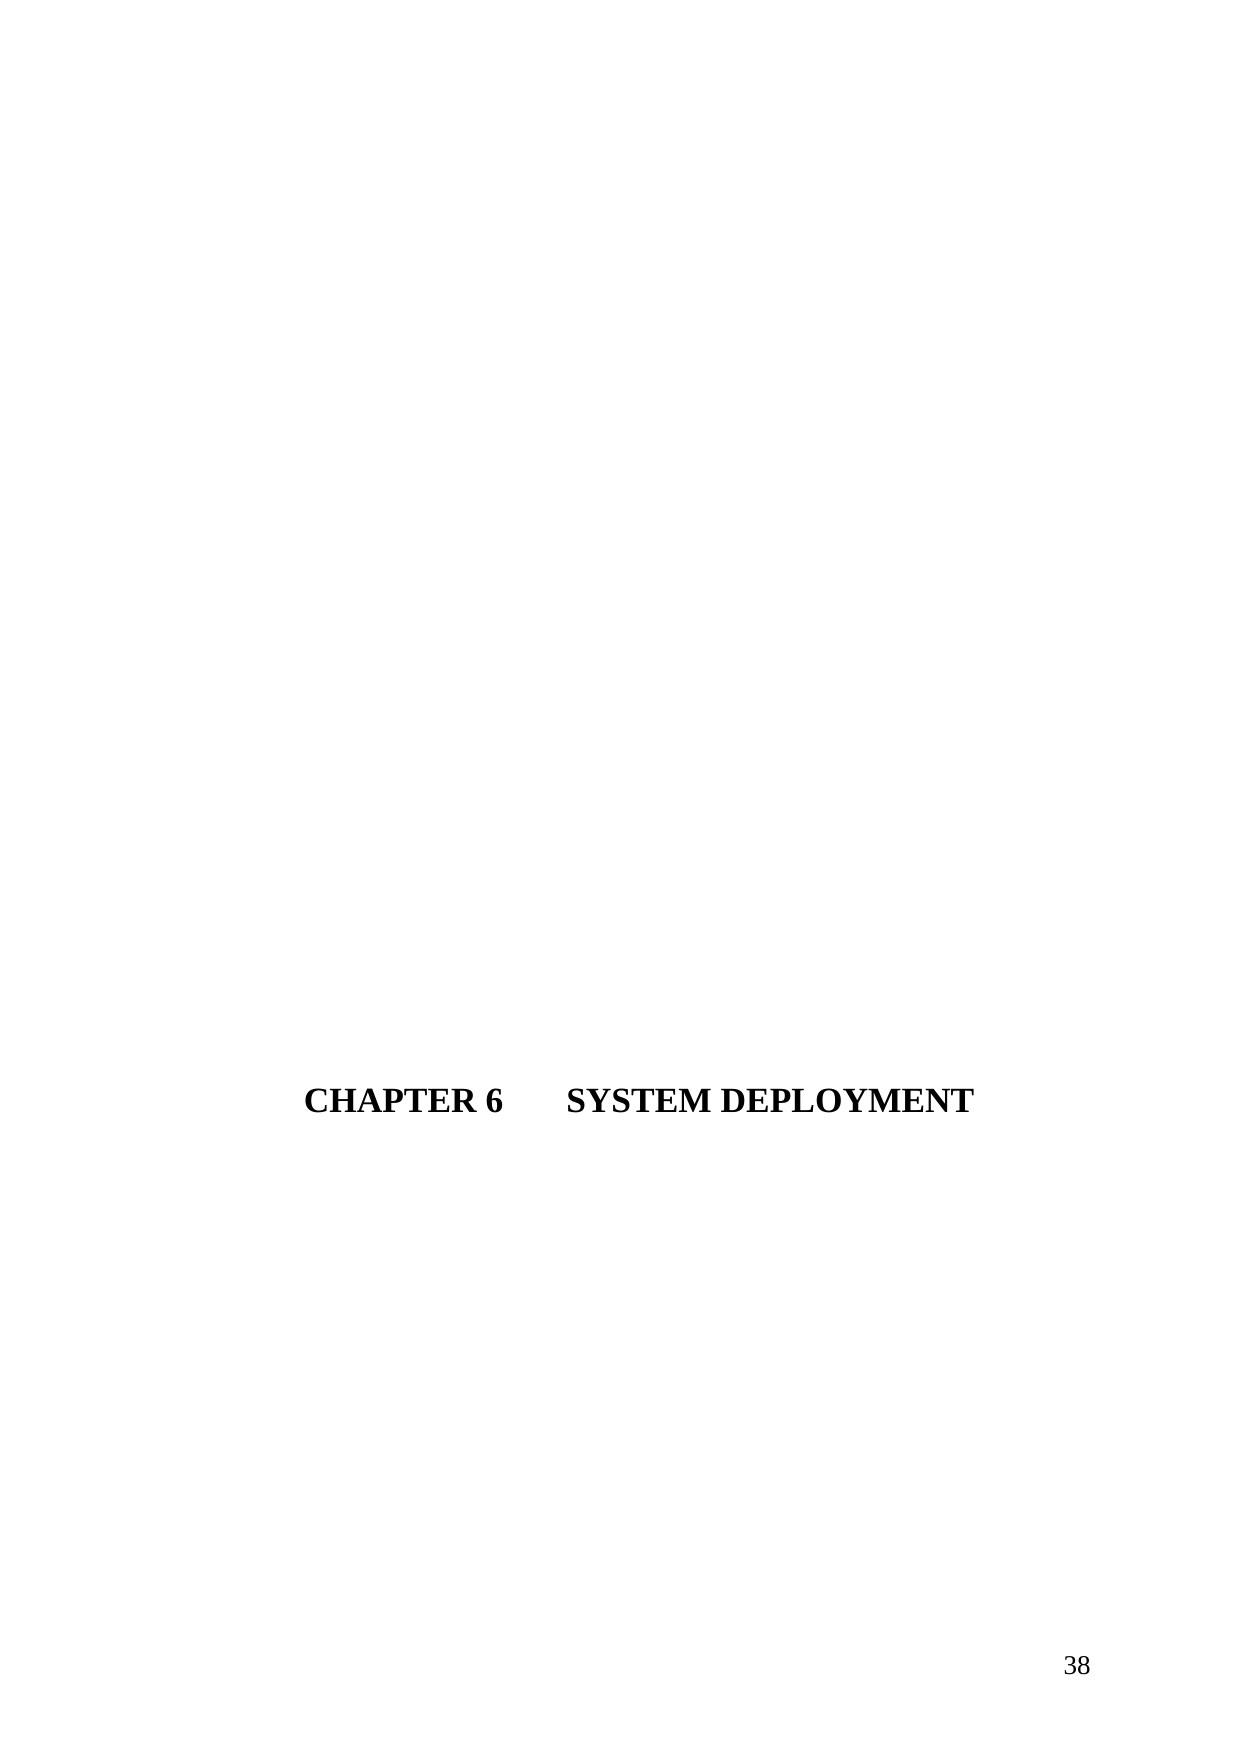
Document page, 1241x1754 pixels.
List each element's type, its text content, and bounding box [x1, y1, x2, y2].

subtitle CHAPTER 6 SYSTEM DEPLOYMENT [150, 1079, 1090, 1120]
